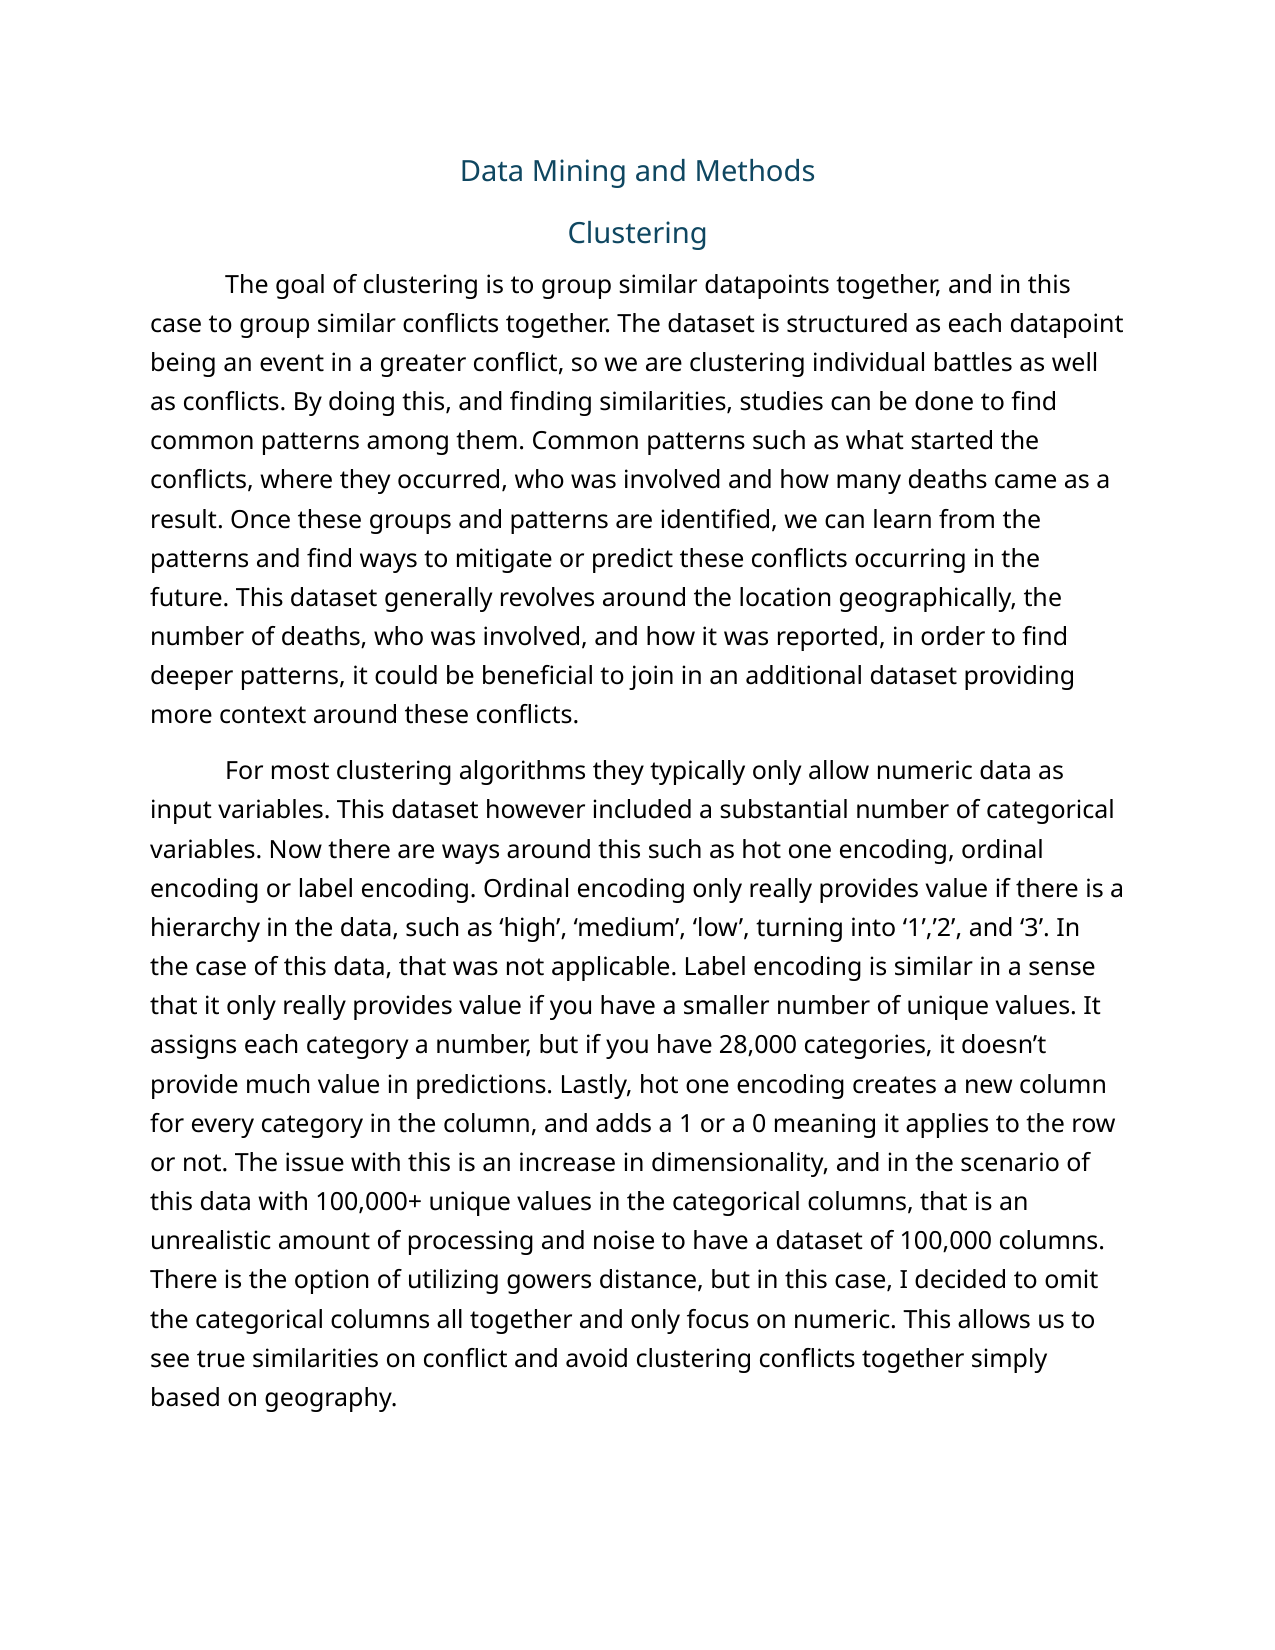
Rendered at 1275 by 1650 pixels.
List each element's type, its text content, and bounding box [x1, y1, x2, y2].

text The goal of clustering is to group similar datapoints together, and in this case to group similar conflicts together. The dataset is structured as each datapoint being an event in a greater conflict, so we are clustering individual battles as well as conflicts. By doing this, and finding similarities, studies can be done to find common patterns among them. Common patterns such as what started the conflicts, where they occurred, who was involved and how many deaths came as a result. Once these groups and patterns are identified, we can learn from the patterns and find ways to mitigate or predict these conflicts occurring in the future. This dataset generally revolves around the location geographically, the number of deaths, who was involved, and how it was reported, in order to find deeper patterns, it could be beneficial to join in an additional dataset providing more context around these conflicts. [150, 266, 1125, 731]
text For most clustering algorithms they typically only allow numeric data as input variables. This dataset however included a substantial number of categorical variables. Now there are ways around this such as hot one encoding, ordinal encoding or label encoding. Ordinal encoding only really provides value if there is a hierarchy in the data, such as ‘high’, ‘medium’, ‘low’, turning into ‘1’,’2’, and ‘3’. In the case of this data, that was not applicable. Label encoding is similar in a sense that it only really provides value if you have a smaller number of unique values. It assigns each category a number, but if you have 28,000 categories, it doesn’t provide much value in predictions. Lastly, hot one encoding creates a new column for every category in the column, and adds a 1 or a 0 meaning it applies to the row or not. The issue with this is an increase in dimensionality, and in the scenario of this data with 100,000+ unique values in the categorical columns, that is an unrealistic amount of processing and noise to have a dataset of 100,000 columns. There is the option of utilizing gowers distance, but in this case, I decided to omit the categorical columns all together and only focus on numeric. This allows us to see true similarities on conflict and avoid clustering conflicts together simply based on geography. [150, 753, 1125, 1414]
subtitle Data Mining and Methods [150, 150, 1125, 190]
subtitle Clustering [150, 212, 1125, 252]
